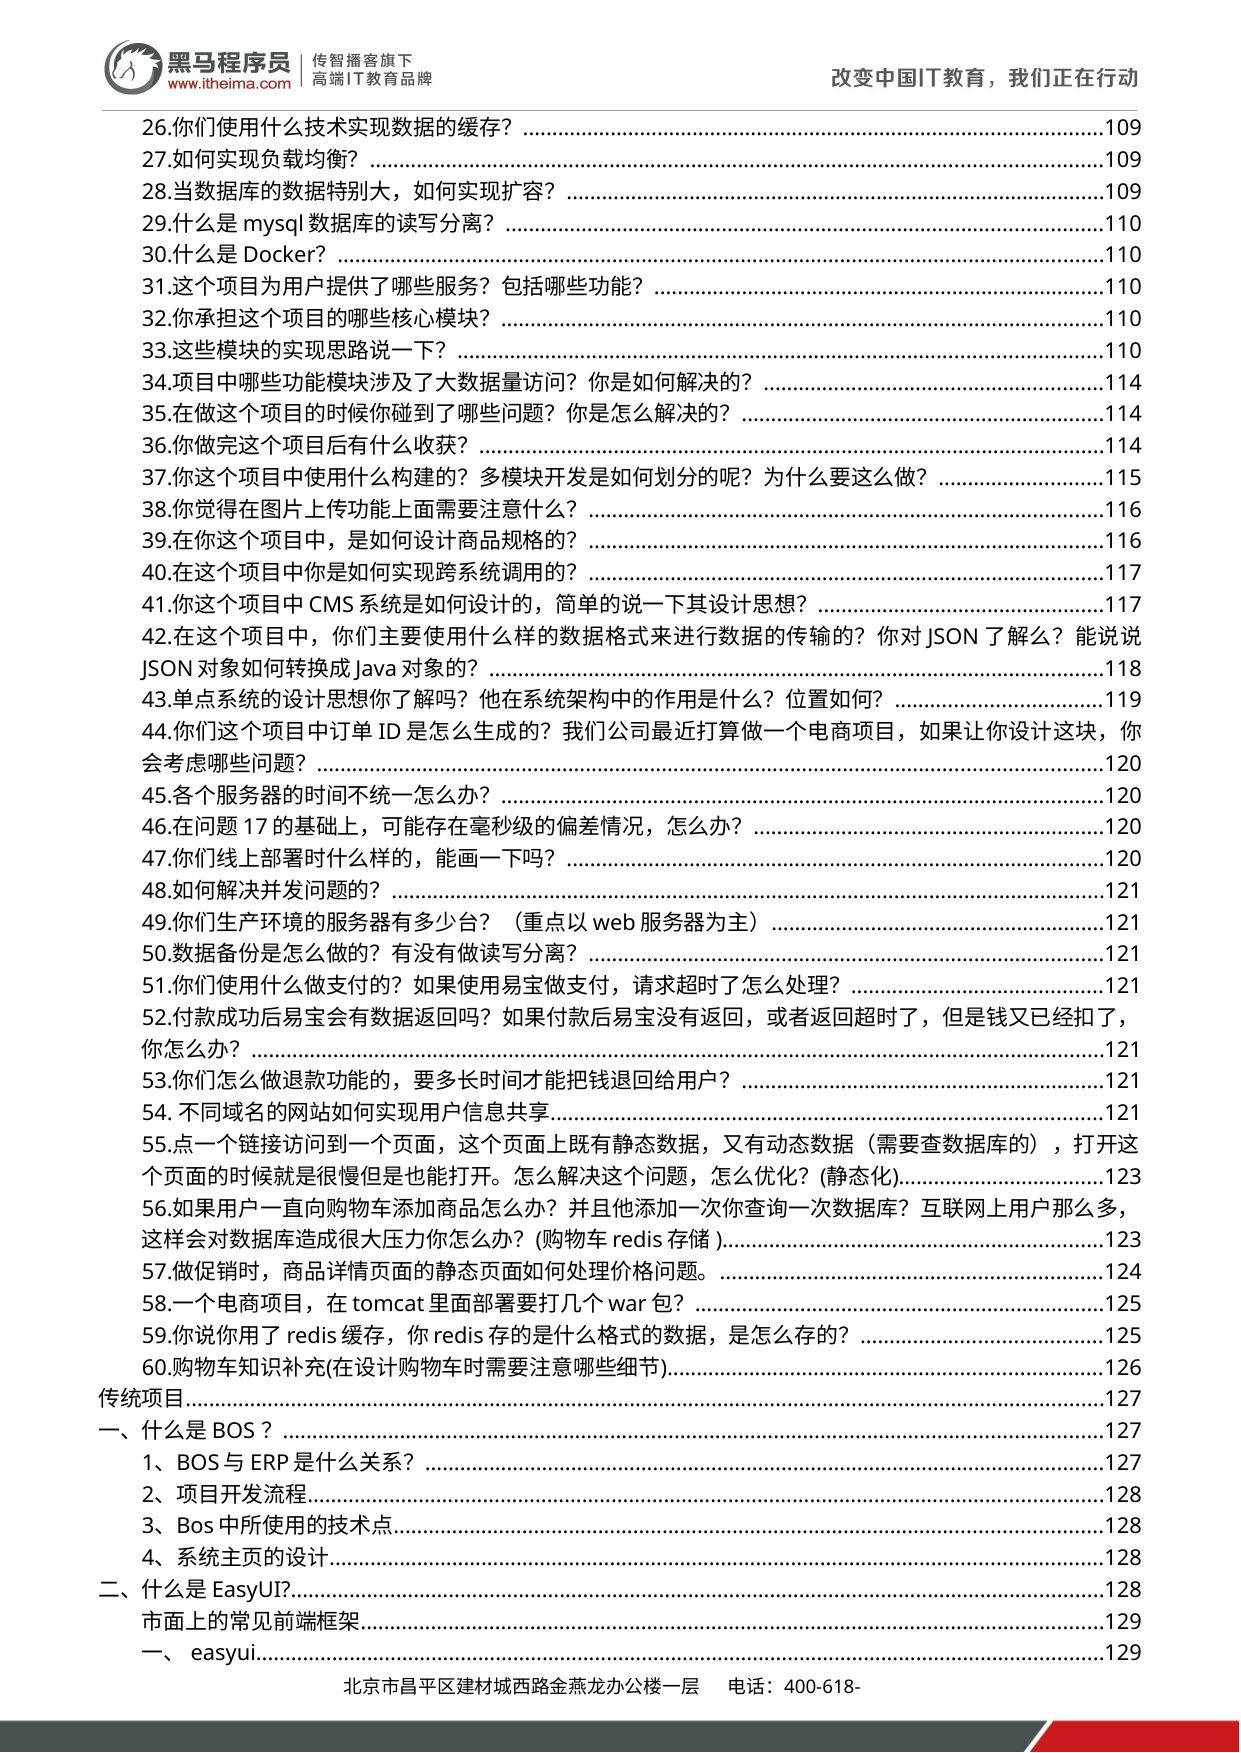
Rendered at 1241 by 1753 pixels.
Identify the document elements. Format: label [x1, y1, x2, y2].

picture [0, 1710, 1240, 1752]
picture [100, 38, 1140, 111]
